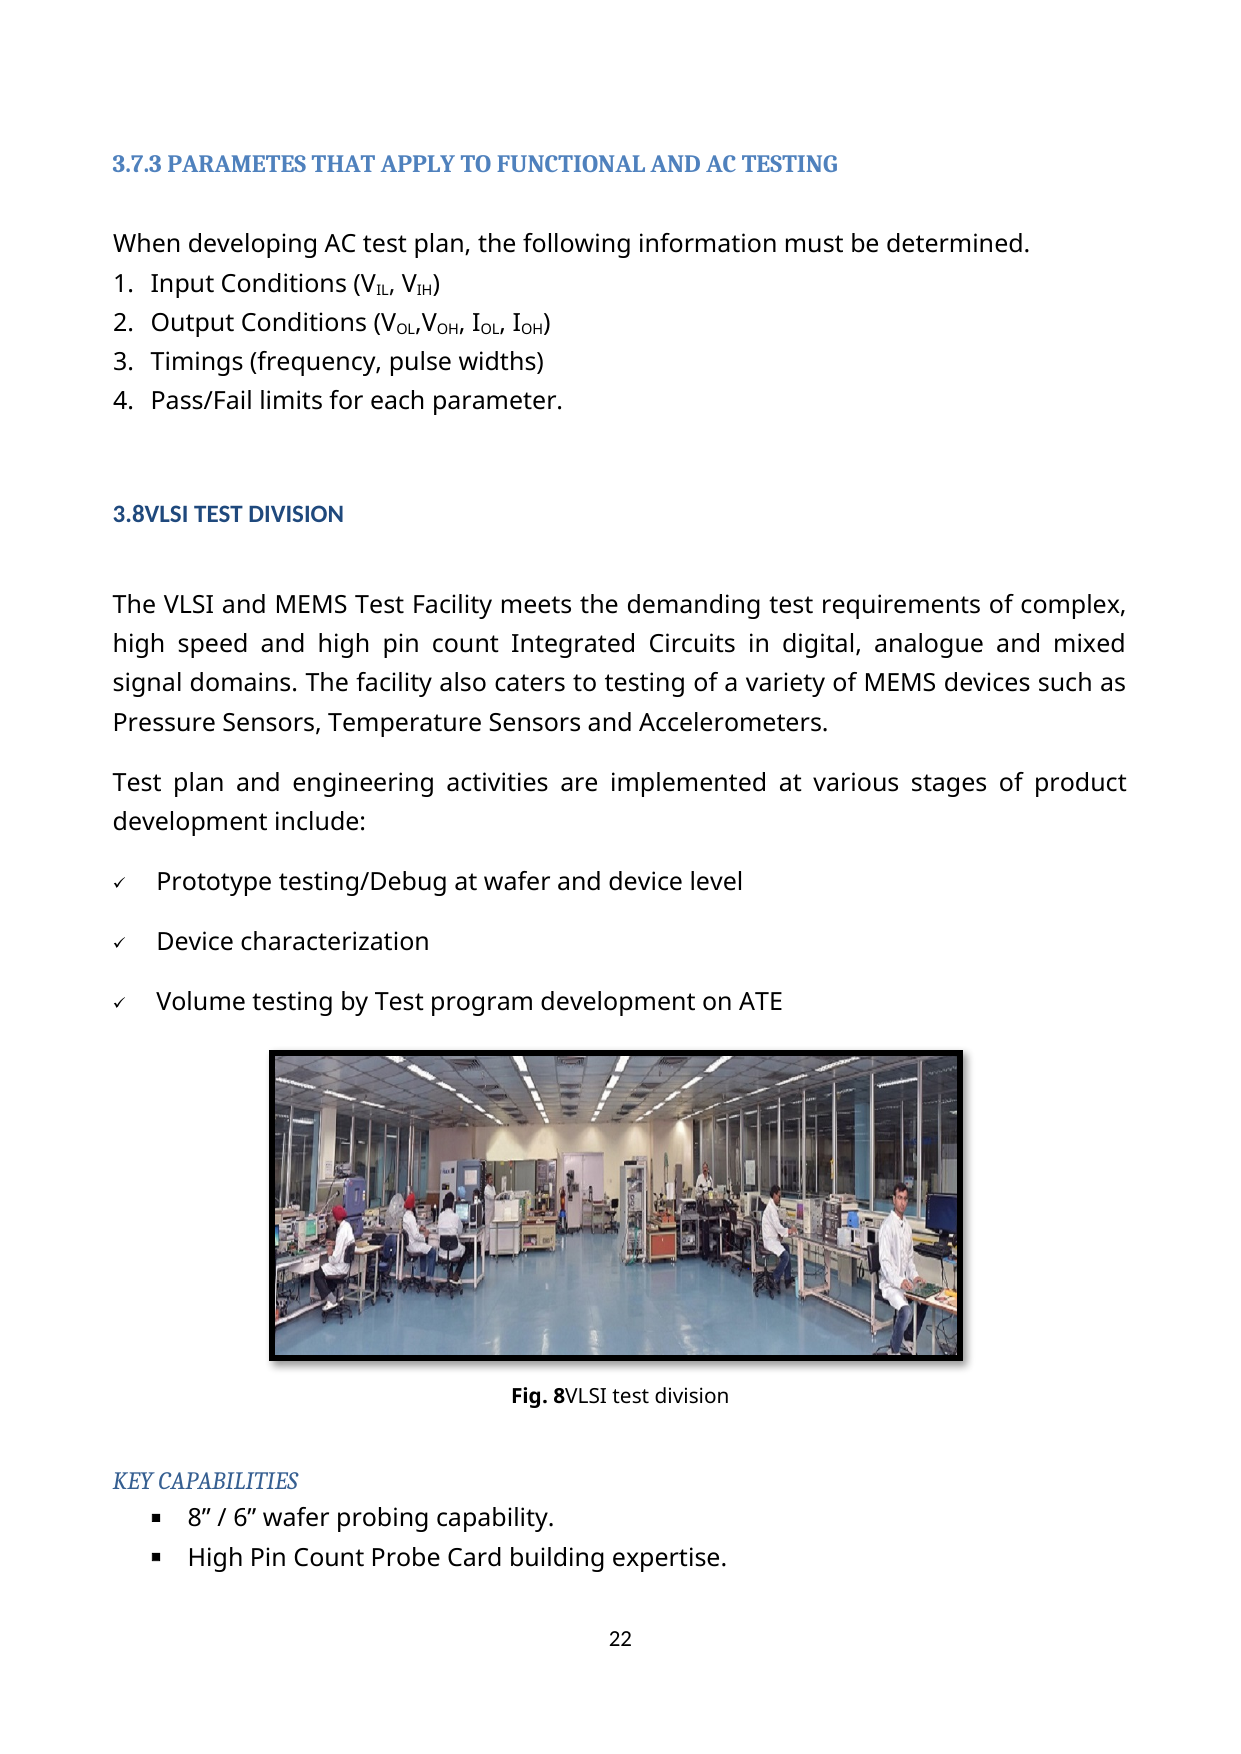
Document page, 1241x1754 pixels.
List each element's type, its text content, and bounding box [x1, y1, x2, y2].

list 8” / 6” wafer probing capability. [150, 1500, 1128, 1534]
list Device characterization [112, 923, 1128, 957]
subtitle 3.8VLSI TEST DIVISION [112, 499, 1128, 529]
subtitle KEY CAPABILITIES [112, 1467, 1128, 1496]
list Input Conditions (VIL, VIH) [113, 265, 1127, 299]
list Volume testing by Test program development on ATE [112, 983, 1128, 1017]
text Fig. 8VLSI test division [112, 1381, 1128, 1410]
list Timings (frequency, pulse widths) [113, 344, 1128, 378]
list Pass/Fail limits for each parameter. [113, 383, 1128, 417]
text The VLSI and MEMS Test Facility meets the demanding test requirements of complex, high speed and high pin count Integrated Circuits in digital, analogue and mixed signal domains. The facility also caters to testing of a variety of MEMS devices such as Pressure Sensors, Temperature Sensors and Accelerometers. [112, 587, 1128, 738]
list High Pin Count Probe Card building expertise. [150, 1539, 1128, 1573]
text When developing AC test plan, the following information must be determined. [113, 226, 1128, 260]
text Test plan and engineering activities are implemented at various stages of product development include: [112, 764, 1128, 837]
list Output Conditions (VOL,VOH, IOL, IOH) [113, 304, 1128, 338]
subtitle 3.7.3 PARAMETES THAT APPLY TO FUNCTIONAL AND AC TESTING [112, 150, 1128, 179]
list Prototype testing/Debug at wafer and device level [112, 863, 1128, 897]
picture [275, 1056, 957, 1355]
